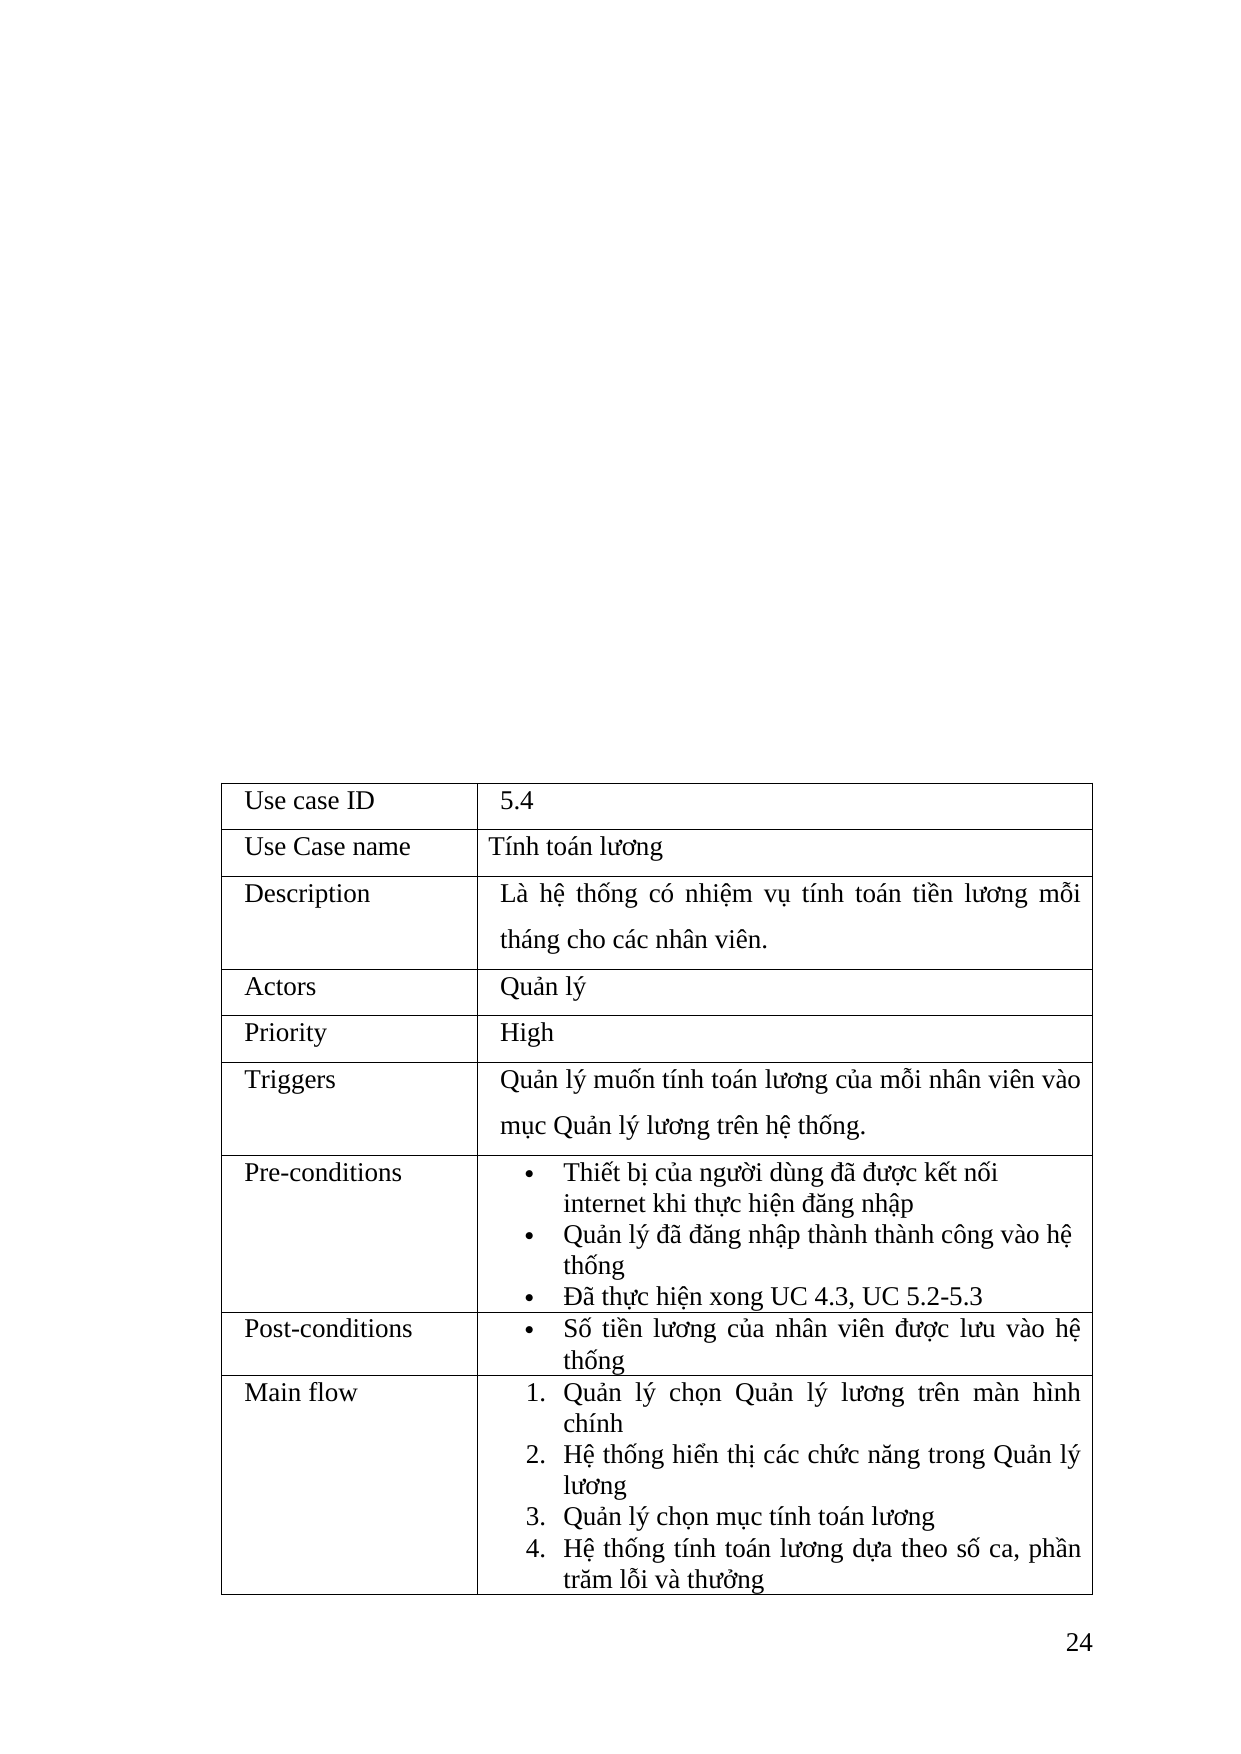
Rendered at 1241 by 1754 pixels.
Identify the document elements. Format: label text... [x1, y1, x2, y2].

table_cell Main flow [222, 1376, 477, 1594]
table_cell Quản lý muốn tính toán lương của mỗi nhân viên vào mục Quản lý lương trên hệ thống. [478, 1063, 1092, 1155]
table_cell Là hệ thống có nhiệm vụ tính toán tiền lương mỗi tháng cho các nhân viên. [478, 877, 1092, 969]
table_cell Số tiền lương của nhân viên được lưu vào hệ thống [478, 1313, 1092, 1375]
table_cell Post-conditions [222, 1313, 477, 1375]
table_cell Description [222, 877, 477, 969]
table_cell Priority [222, 1016, 477, 1062]
table_cell Quản lý [478, 970, 1092, 1015]
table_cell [478, 1376, 1092, 1594]
table_cell Tính toán lương [478, 830, 1092, 876]
table_cell Actors [222, 970, 477, 1015]
table_cell Triggers [222, 1063, 477, 1155]
table_cell Use Case name [222, 830, 477, 876]
table_cell Thiết bị của người dùng đã được kết nối internet khi thực hiện đăng nhập Quản lý đã đăng nhập thành thành công vào hệ thống Đã thực hiện xong UC 4.3, UC 5.2-5.3 [478, 1156, 1092, 1312]
table_cell Pre-conditions [222, 1156, 477, 1312]
table_cell High [478, 1016, 1092, 1062]
table_header Use case ID [222, 784, 477, 829]
table_header 5.4 [478, 784, 1092, 829]
